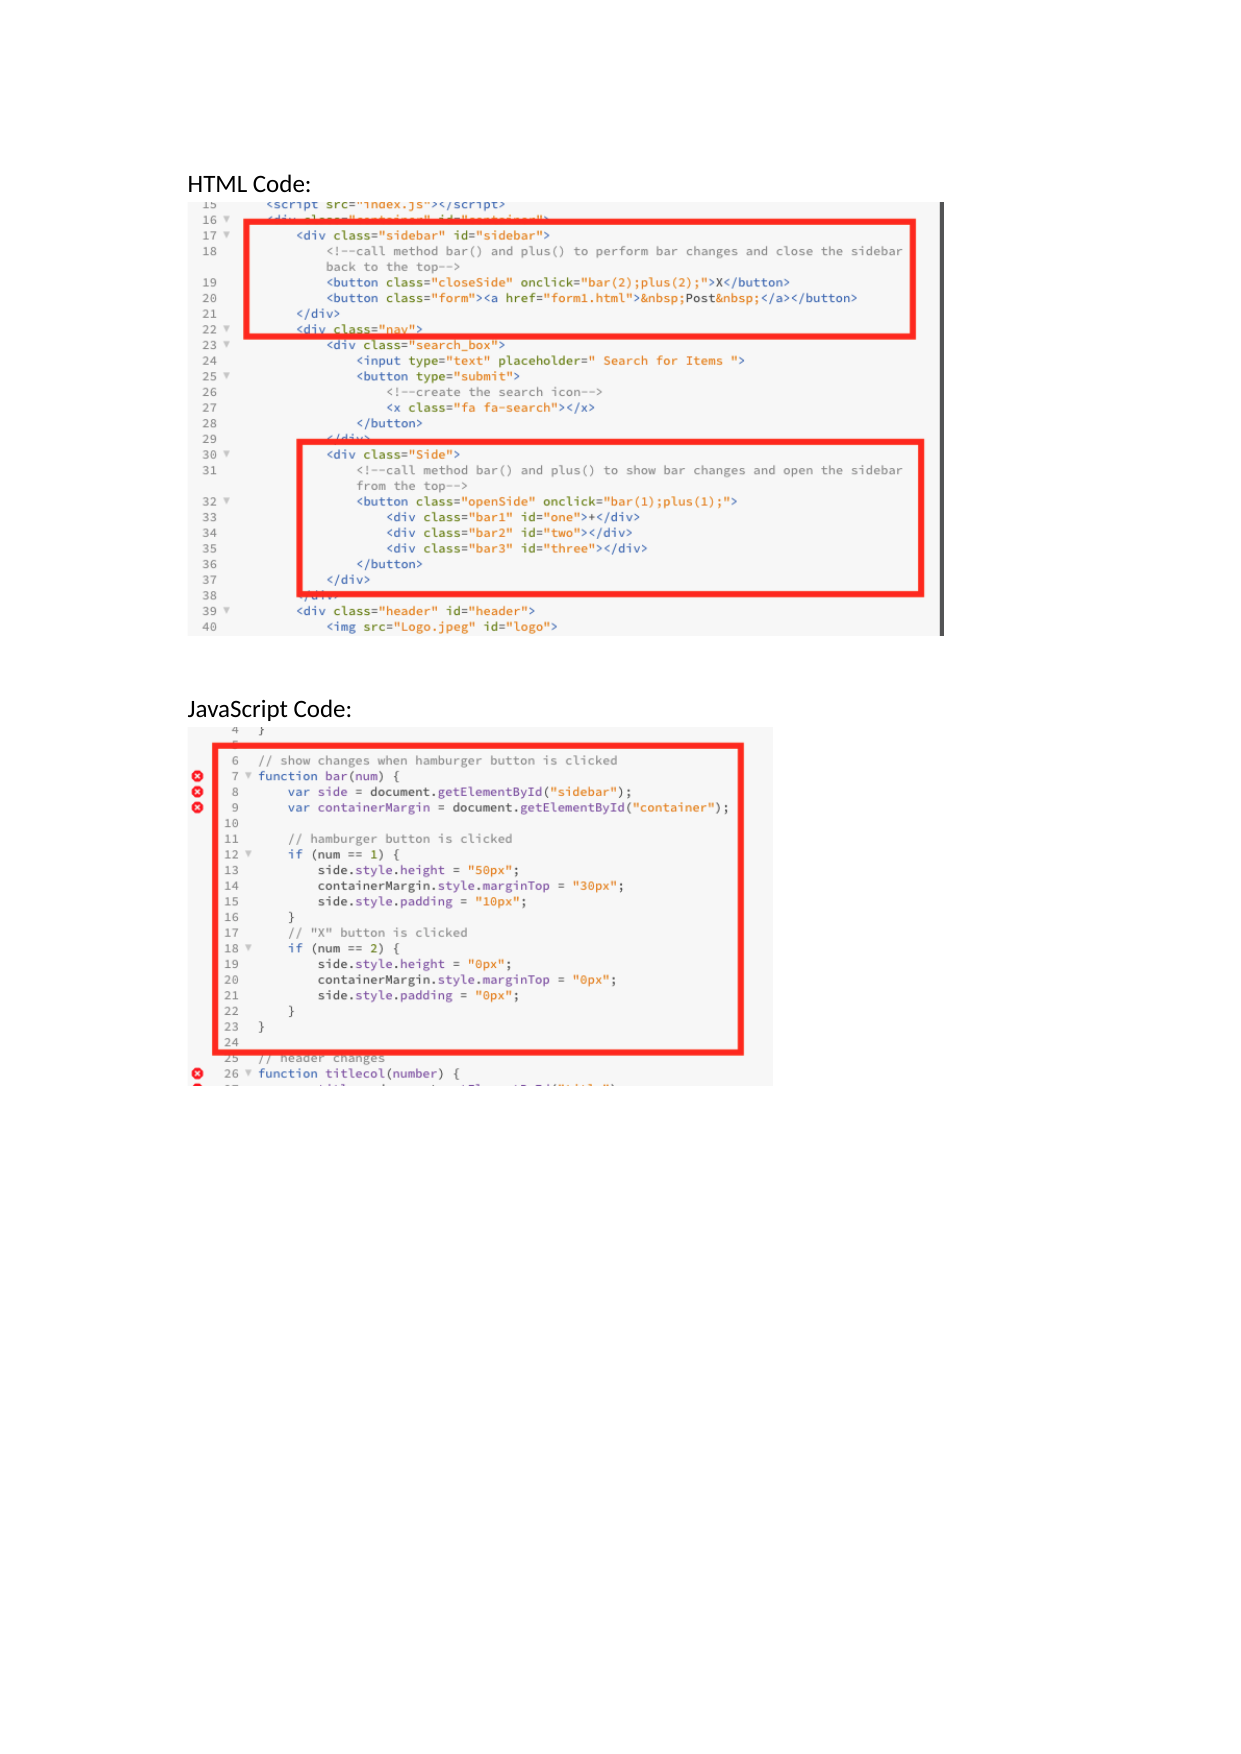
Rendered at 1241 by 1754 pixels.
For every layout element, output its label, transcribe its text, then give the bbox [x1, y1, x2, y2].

picture [187, 202, 944, 636]
text JavaScript Code: [187, 689, 1053, 727]
text HTML Code: [187, 164, 1053, 202]
picture [187, 727, 773, 1086]
